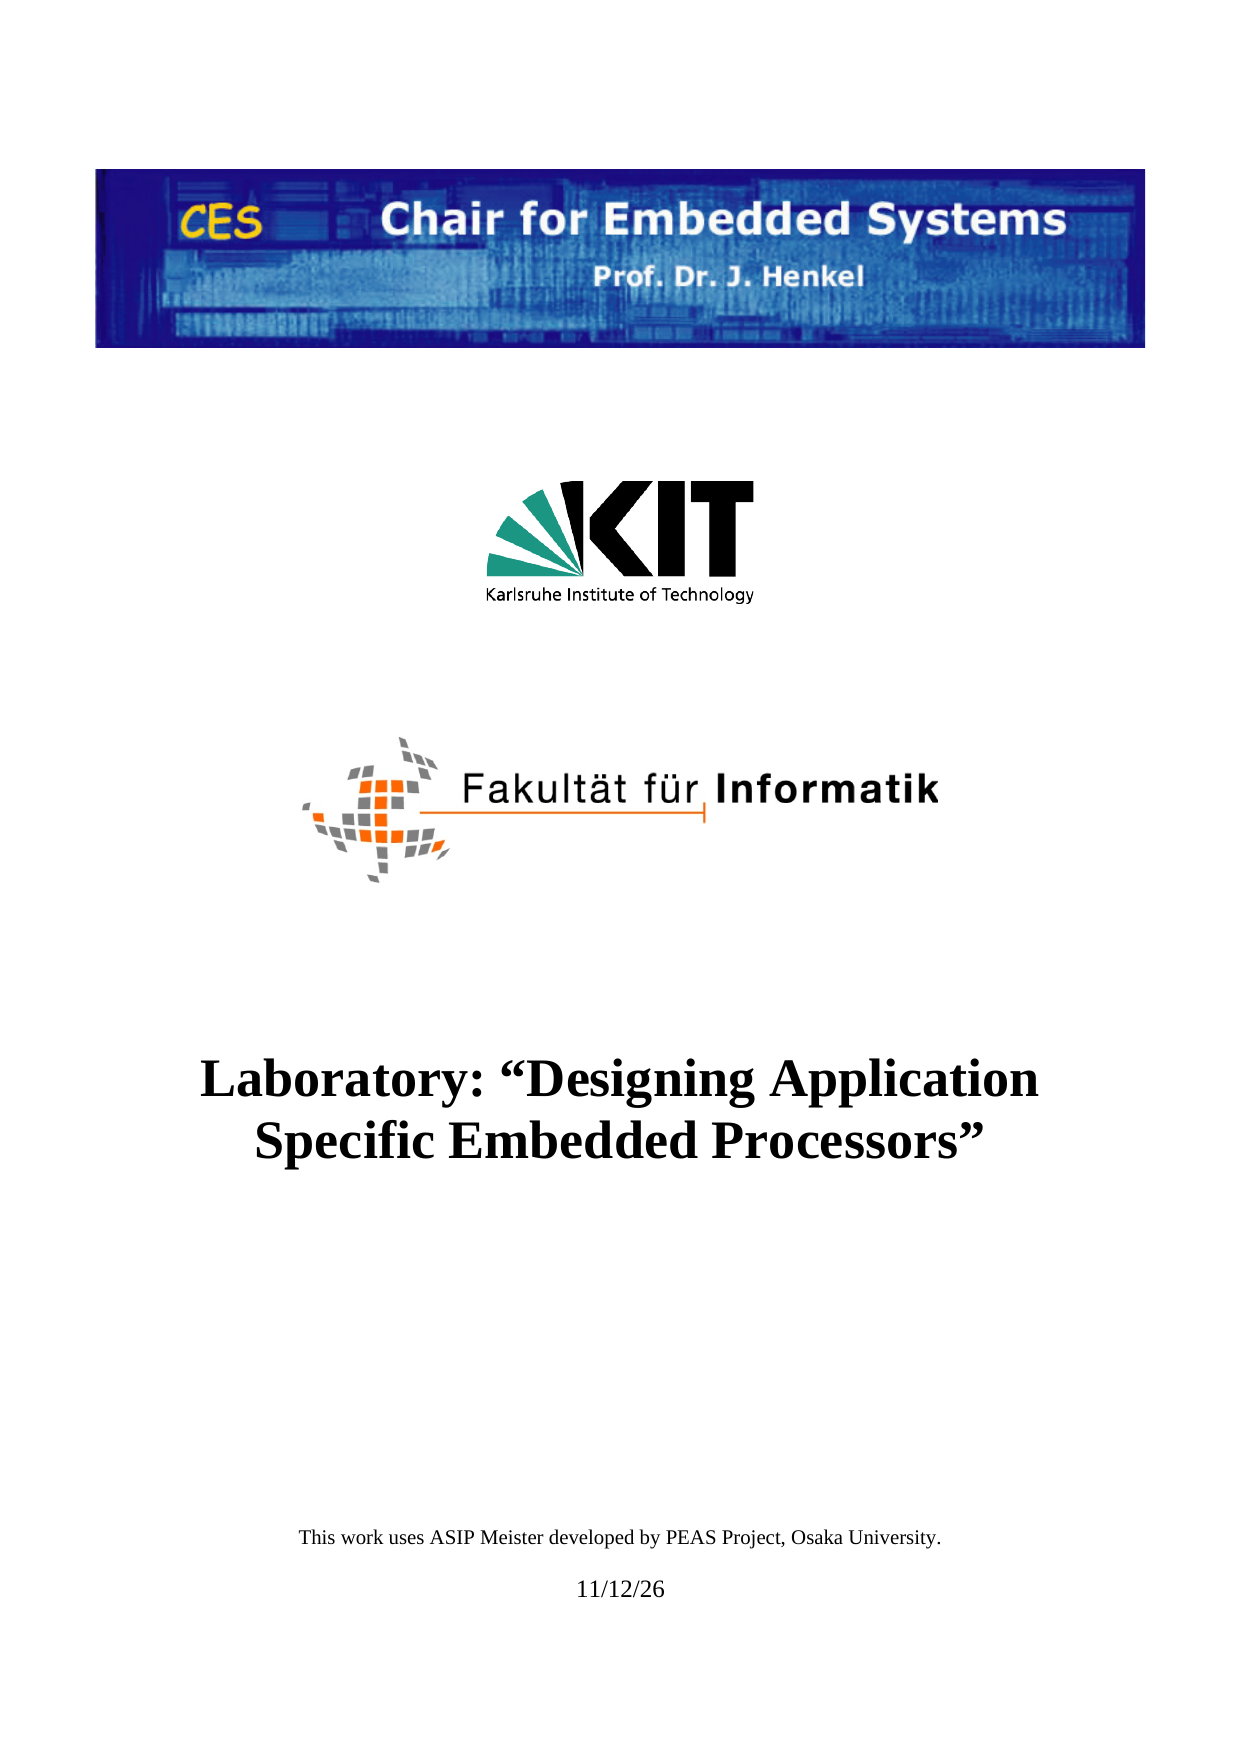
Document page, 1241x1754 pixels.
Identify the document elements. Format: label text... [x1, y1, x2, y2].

text 6/29/2014 [148, 1574, 1092, 1603]
title Laboratory: “Designing Application Specific Embedded Processors” [148, 1045, 1092, 1170]
picture [486, 481, 754, 604]
picture [302, 737, 938, 883]
text This work uses ASIP Meister developed by PEAS Project, . [148, 1520, 1092, 1549]
